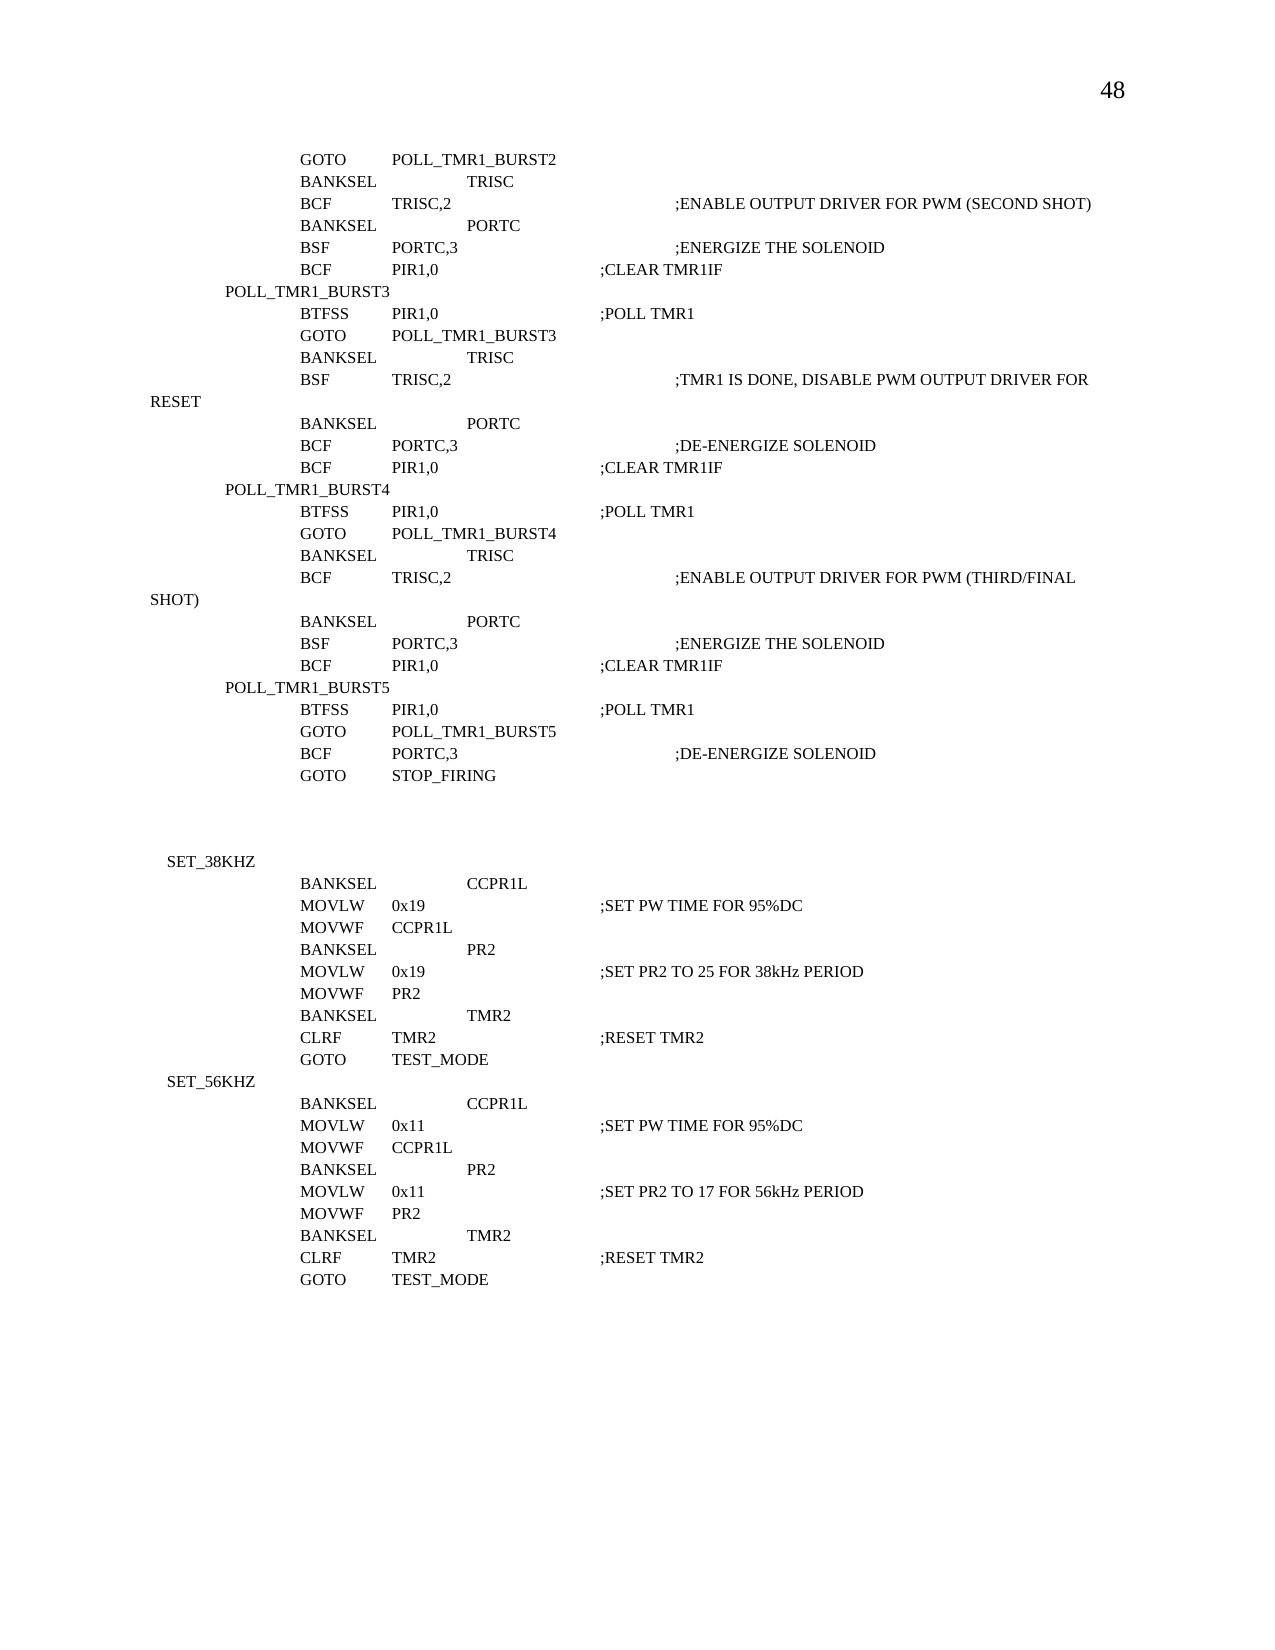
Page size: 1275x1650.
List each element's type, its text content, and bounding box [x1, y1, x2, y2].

text MOVLW 0x19 ;SET PW TIME FOR 95%DC [150, 896, 1125, 915]
text BSF PORTC,3 ;ENERGIZE THE SOLENOID [150, 238, 1125, 257]
text BANKSEL PORTC [150, 414, 1125, 433]
text BANKSEL PORTC [150, 612, 1125, 631]
text SET_56KHZ [150, 1072, 1125, 1091]
text BANKSEL TRISC [150, 348, 1125, 367]
text BTFSS PIR1,0 ;POLL TMR1 [150, 502, 1125, 521]
text BANKSEL CCPR1L [150, 874, 1125, 893]
text MOVLW 0x11 ;SET PW TIME FOR 95%DC [150, 1116, 1125, 1135]
text BCF PIR1,0 ;CLEAR TMR1IF [150, 656, 1125, 675]
text BANKSEL TRISC [150, 546, 1125, 565]
text GOTO POLL_TMR1_BURST3 [150, 326, 1125, 345]
text GOTO TEST_MODE [150, 1050, 1125, 1069]
text BCF PORTC,3 ;DE-ENERGIZE SOLENOID [150, 436, 1125, 455]
text GOTO POLL_TMR1_BURST2 [150, 150, 1125, 169]
text BANKSEL TMR2 [150, 1226, 1125, 1245]
text BANKSEL TRISC [150, 172, 1125, 191]
text CLRF TMR2 ;RESET TMR2 [150, 1248, 1125, 1267]
text BTFSS PIR1,0 ;POLL TMR1 [150, 699, 1125, 719]
text BCF PORTC,3 ;DE-ENERGIZE SOLENOID [150, 743, 1125, 763]
text BTFSS PIR1,0 ;POLL TMR1 [150, 304, 1125, 323]
text MOVWF CCPR1L [150, 918, 1125, 937]
text BSF PORTC,3 ;ENERGIZE THE SOLENOID [150, 633, 1125, 653]
text MOVWF PR2 [150, 984, 1125, 1003]
text MOVLW 0x11 ;SET PR2 TO 17 FOR 56kHz PERIOD [150, 1182, 1125, 1201]
text MOVLW 0x19 ;SET PR2 TO 25 FOR 38kHz PERIOD [150, 962, 1125, 981]
text BCF PIR1,0 ;CLEAR TMR1IF [150, 260, 1125, 279]
text POLL_TMR1_BURST3 [150, 282, 1125, 301]
text BCF TRISC,2 ;ENABLE OUTPUT DRIVER FOR PWM (THIRD/FINAL SHOT) [150, 568, 1125, 609]
text GOTO POLL_TMR1_BURST4 [150, 524, 1125, 543]
text BANKSEL TMR2 [150, 1006, 1125, 1025]
text BANKSEL PR2 [150, 1160, 1125, 1179]
text GOTO POLL_TMR1_BURST5 [150, 721, 1125, 741]
text MOVWF CCPR1L [150, 1138, 1125, 1157]
text GOTO STOP_FIRING [150, 765, 1125, 784]
text SET_38KHZ [150, 852, 1125, 871]
text POLL_TMR1_BURST5 [150, 677, 1125, 697]
text BANKSEL CCPR1L [150, 1094, 1125, 1113]
text GOTO TEST_MODE [150, 1269, 1125, 1289]
text MOVWF PR2 [150, 1204, 1125, 1223]
text BSF TRISC,2 ;TMR1 IS DONE, DISABLE PWM OUTPUT DRIVER FOR RESET [150, 370, 1125, 411]
text BANKSEL PR2 [150, 940, 1125, 959]
text BCF PIR1,0 ;CLEAR TMR1IF [150, 458, 1125, 477]
text BANKSEL PORTC [150, 216, 1125, 235]
text POLL_TMR1_BURST4 [150, 480, 1125, 499]
text CLRF TMR2 ;RESET TMR2 [150, 1028, 1125, 1047]
text BCF TRISC,2 ;ENABLE OUTPUT DRIVER FOR PWM (SECOND SHOT) [150, 194, 1125, 213]
